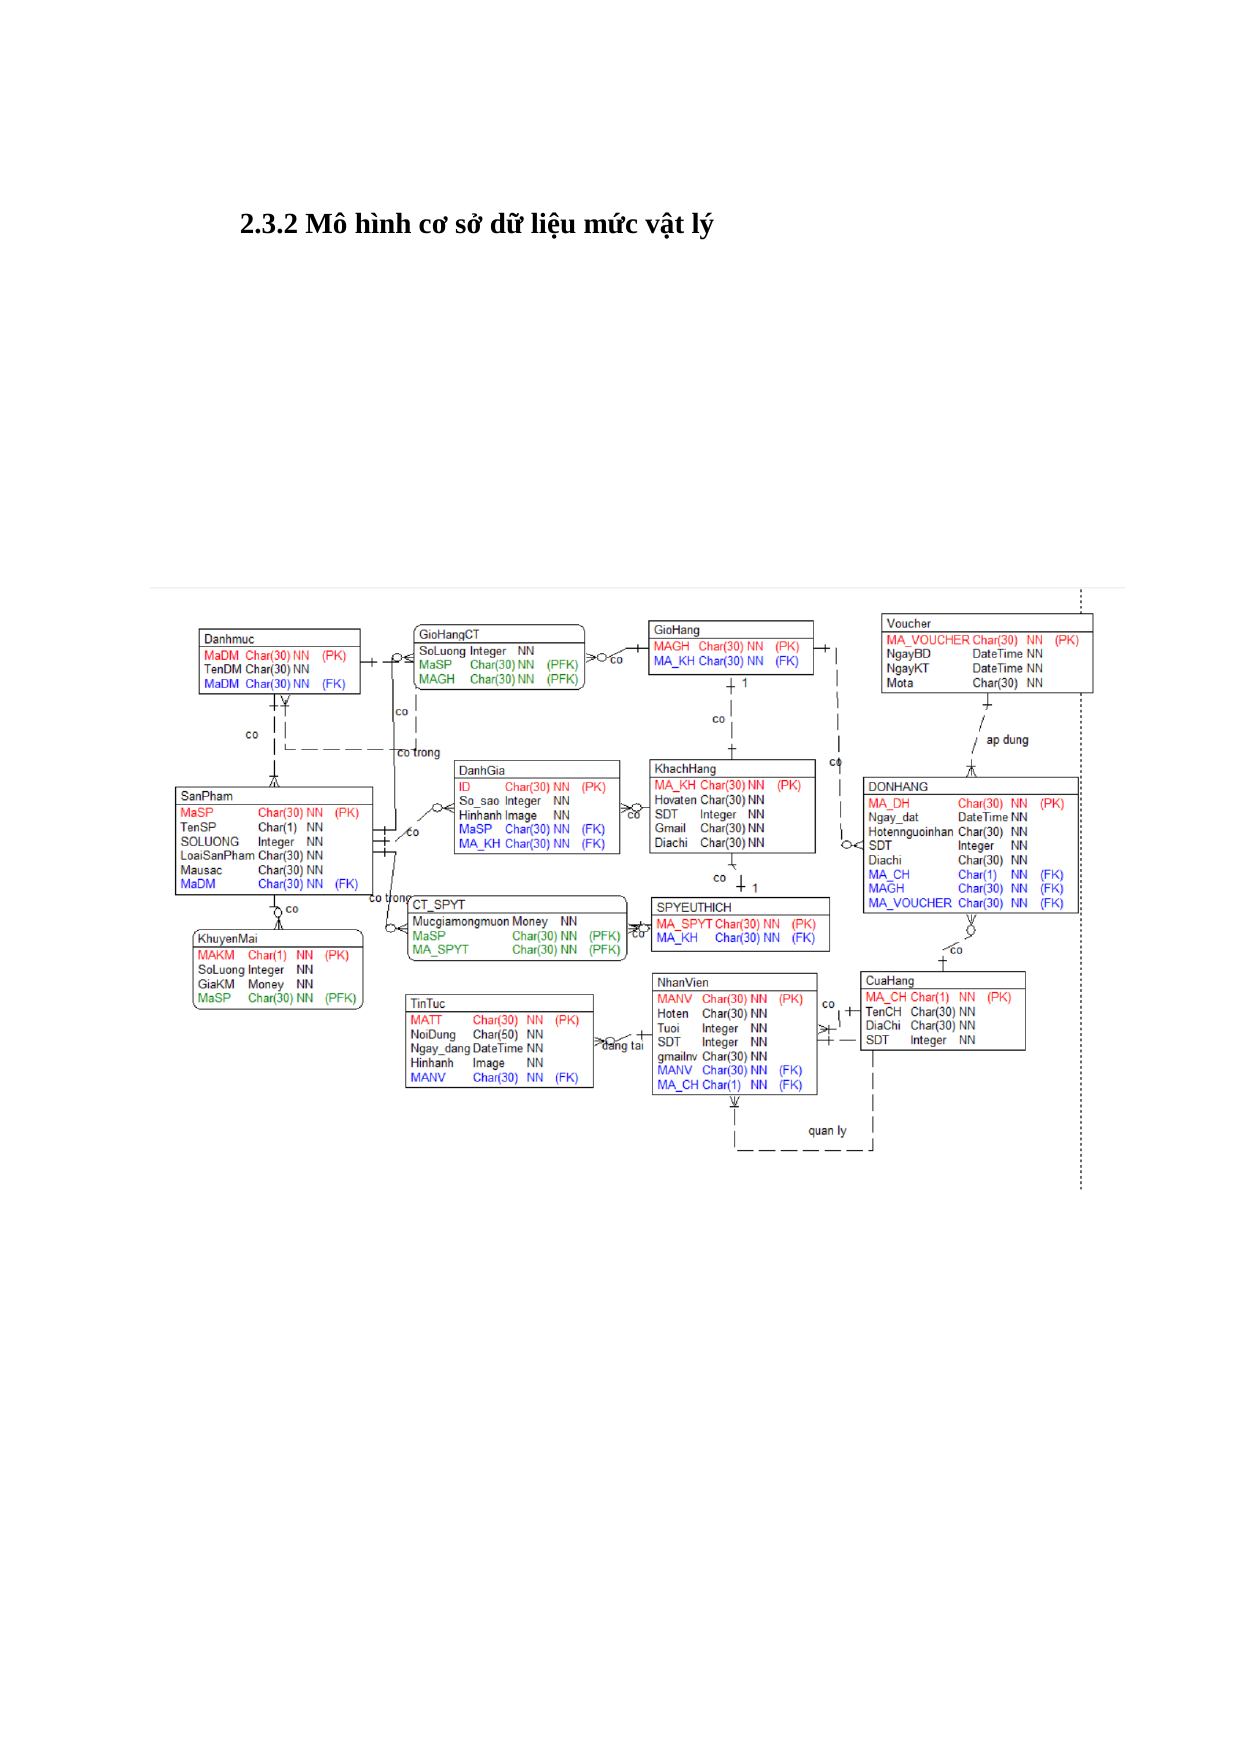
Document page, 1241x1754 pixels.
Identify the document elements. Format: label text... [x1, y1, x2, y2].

picture [150, 587, 1125, 1190]
subtitle 2.3.2 Mô hình cơ sở dữ liệu mức vật lý [150, 206, 1090, 239]
